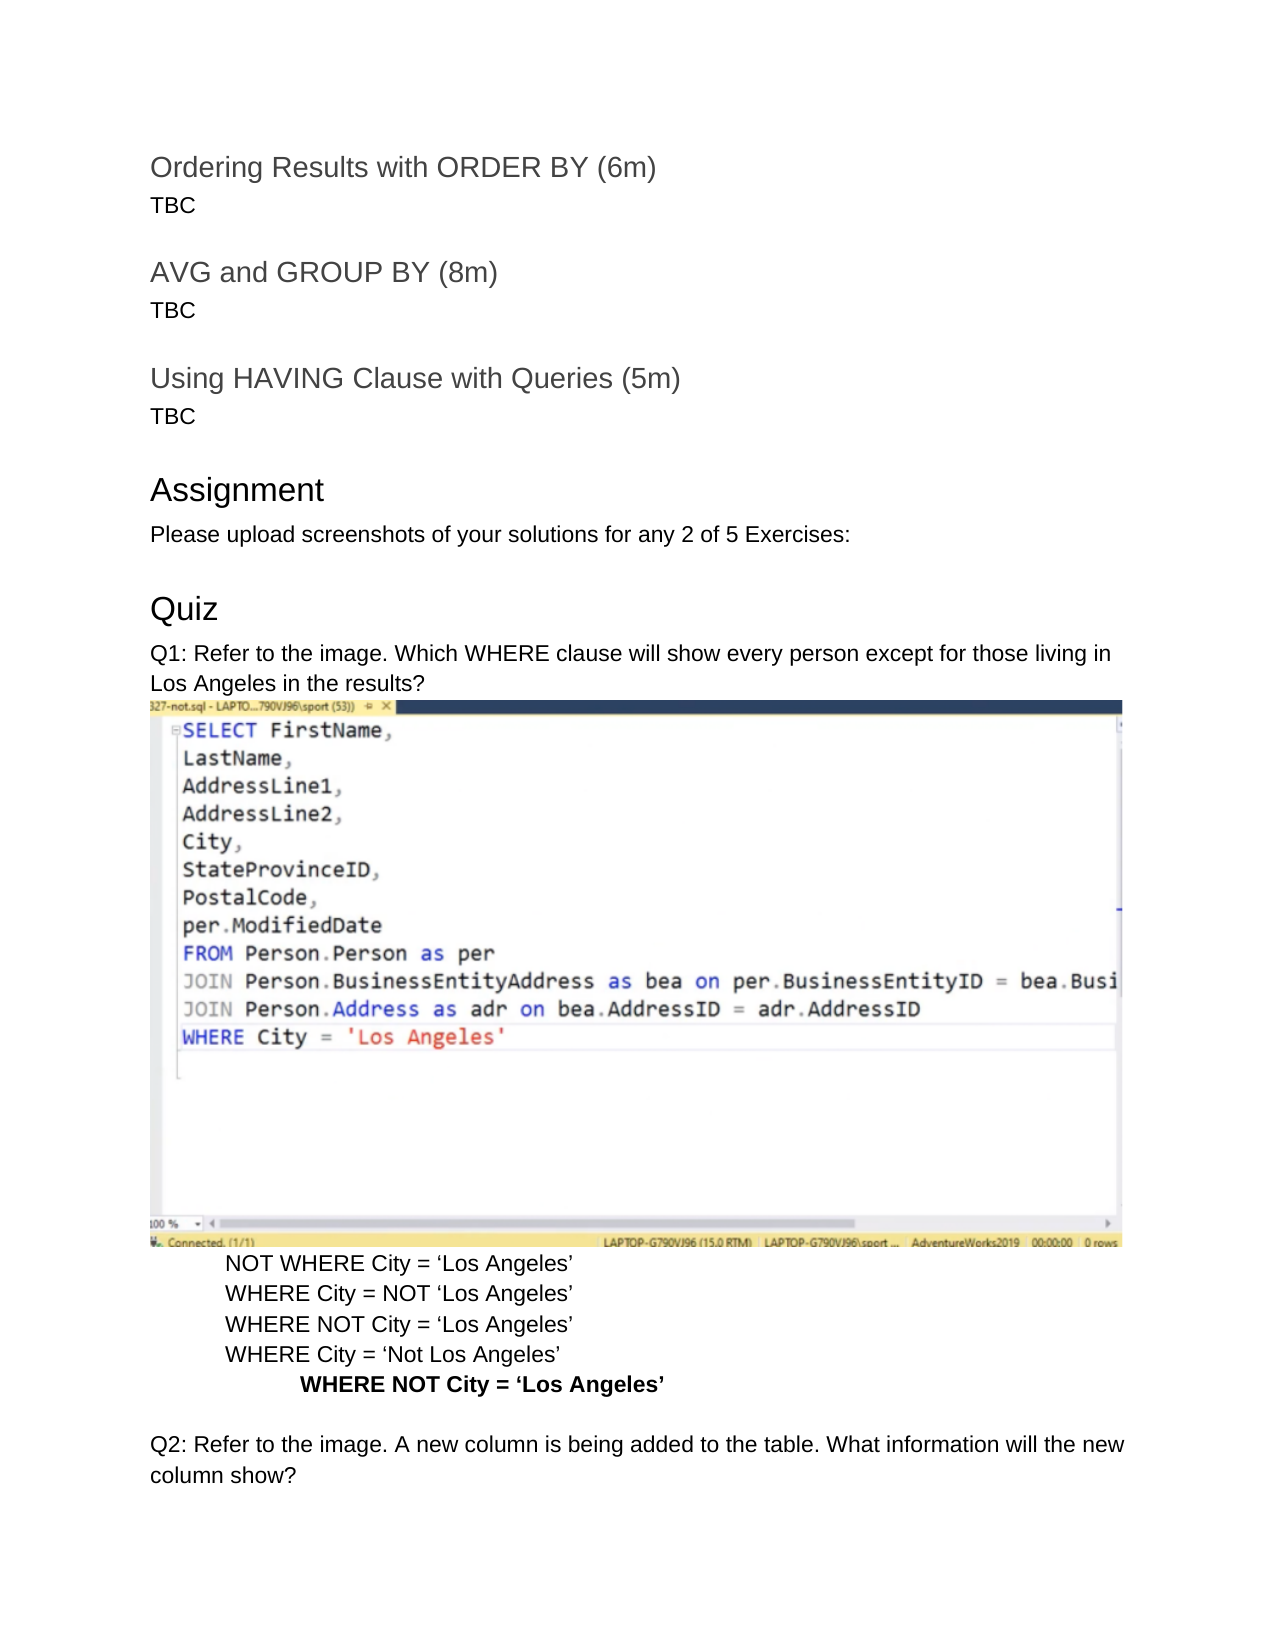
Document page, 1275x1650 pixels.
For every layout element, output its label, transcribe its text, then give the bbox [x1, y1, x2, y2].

text TBC [150, 297, 1125, 324]
text WHERE NOT City = ‘Los Angeles’ [225, 1311, 1125, 1337]
text WHERE NOT City = ‘Los Angeles’ [150, 1371, 1125, 1397]
text Q1: Refer to the image. Which WHERE clause will show every person except for those living in Los Angeles in the results? [150, 640, 1125, 697]
subtitle AVG and GROUP BY (8m) [150, 255, 1125, 289]
text WHERE City = NOT ‘Los Angeles’ [225, 1280, 1125, 1307]
text Please upload screenshots of your solutions for any 2 of 5 Exercises: [150, 521, 1125, 548]
subtitle Assignment [150, 470, 1125, 509]
text WHERE City = ‘Not Los Angeles’ [225, 1341, 1125, 1367]
subtitle Quiz [150, 589, 1125, 627]
picture [150, 700, 1125, 1247]
text TBC [150, 403, 1125, 429]
text Q2: Refer to the image. A new column is being added to the table. What information will the new column show? [150, 1431, 1125, 1488]
text NOT WHERE City = ‘Los Angeles’ [225, 1250, 1125, 1276]
subtitle Ordering Results with ORDER BY (6m) [150, 150, 1125, 183]
text TBC [150, 192, 1125, 218]
subtitle Using HAVING Clause with Queries (5m) [150, 361, 1125, 394]
